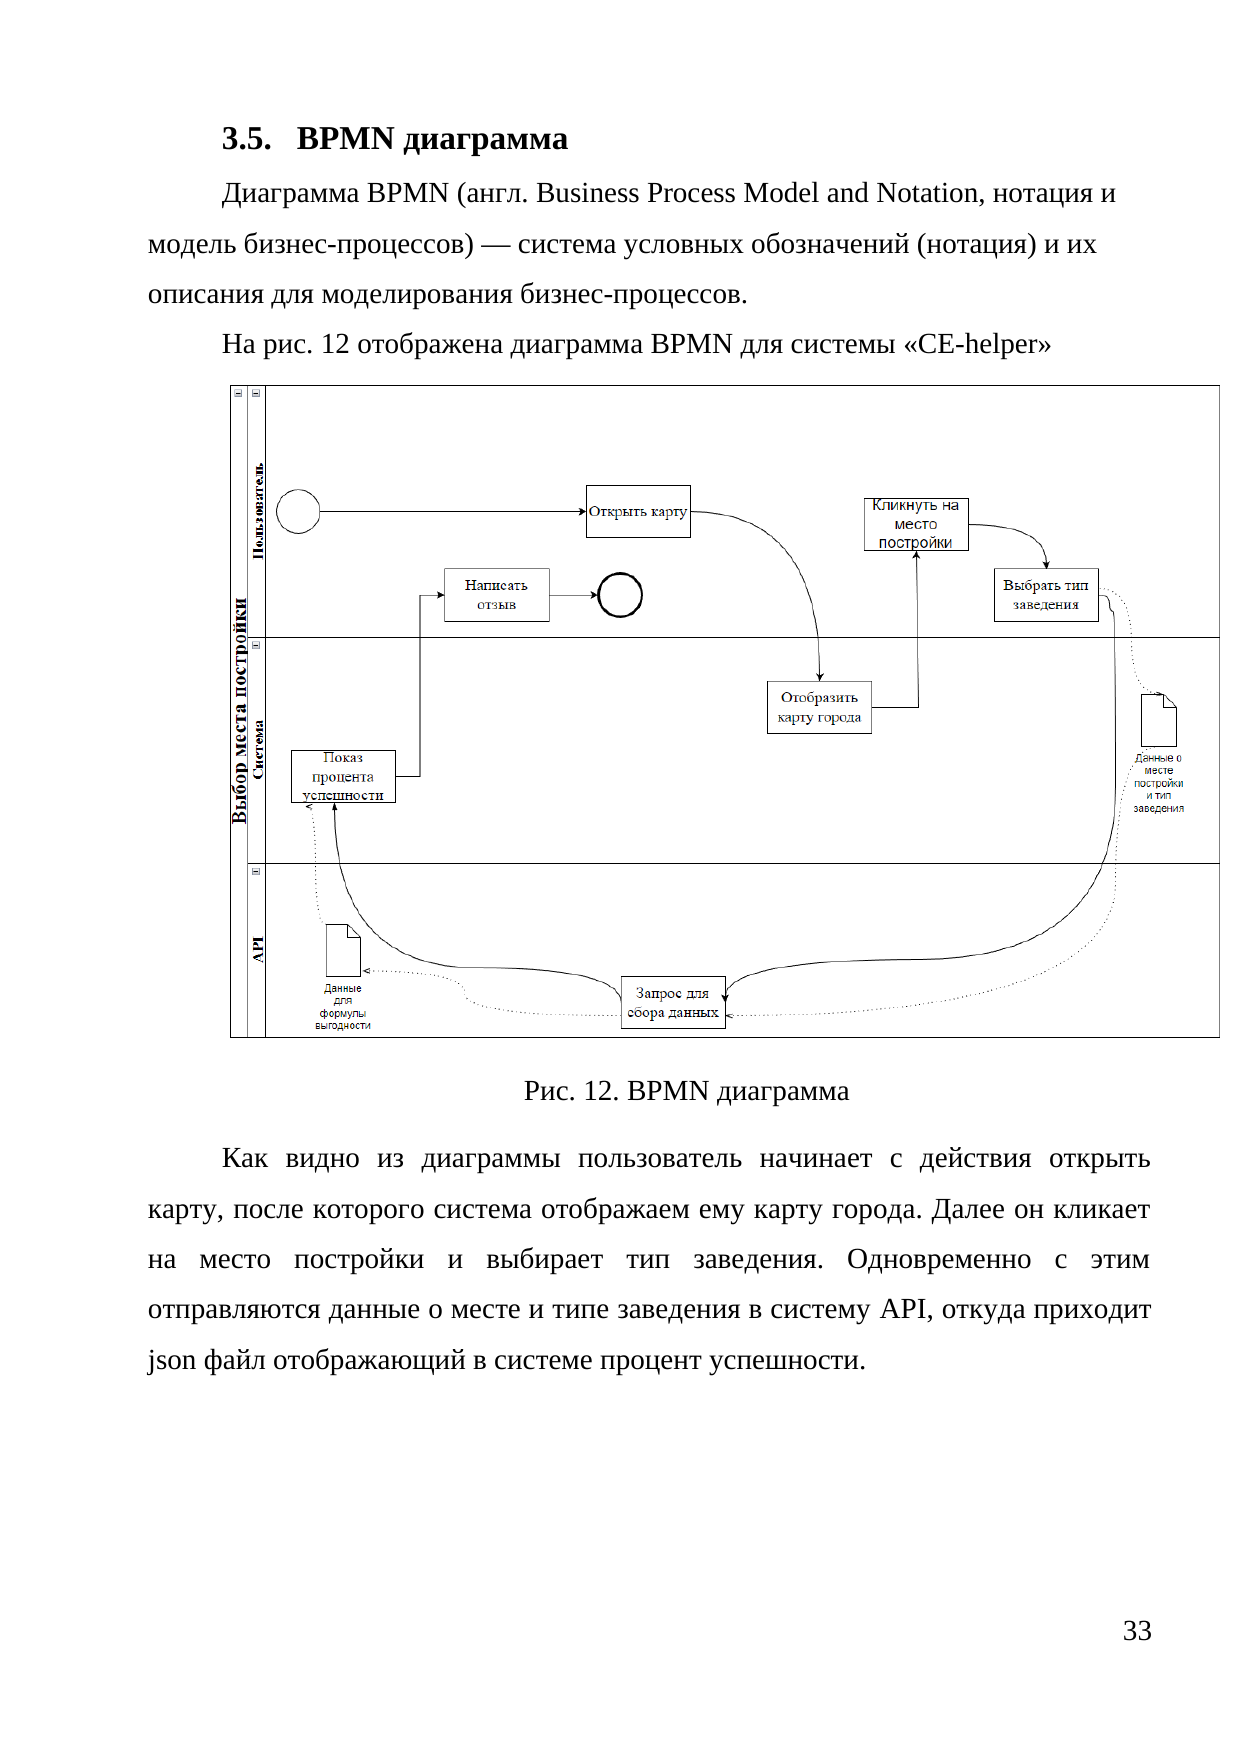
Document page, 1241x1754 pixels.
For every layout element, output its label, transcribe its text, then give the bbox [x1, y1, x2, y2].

text Диаграмма BPMN (англ. Business Process Model and Notation, нотация и модель бизнес-процессов) — система условных обозначений (нотация) и их описания для моделирования бизнес-процессов. [148, 176, 1152, 310]
list BPMN диаграмма [222, 118, 1152, 156]
text Рис. 12. BPMN диаграмма [148, 1073, 1152, 1107]
text Как видно из диаграммы пользователь начинает с действия открыть карту, после которого система отображаем ему карту города. Далее он кликает на место постройки и выбирает тип заведения. Одновременно с этим отправляются данные о месте и типе заведения в систему API, откуда приходит json файл отображающий в системе процент успешности. [148, 1141, 1152, 1375]
text На рис. 12 отображена диаграмма BPMN для системы «CE-helper» [148, 327, 1152, 360]
picture [221, 376, 1226, 1041]
